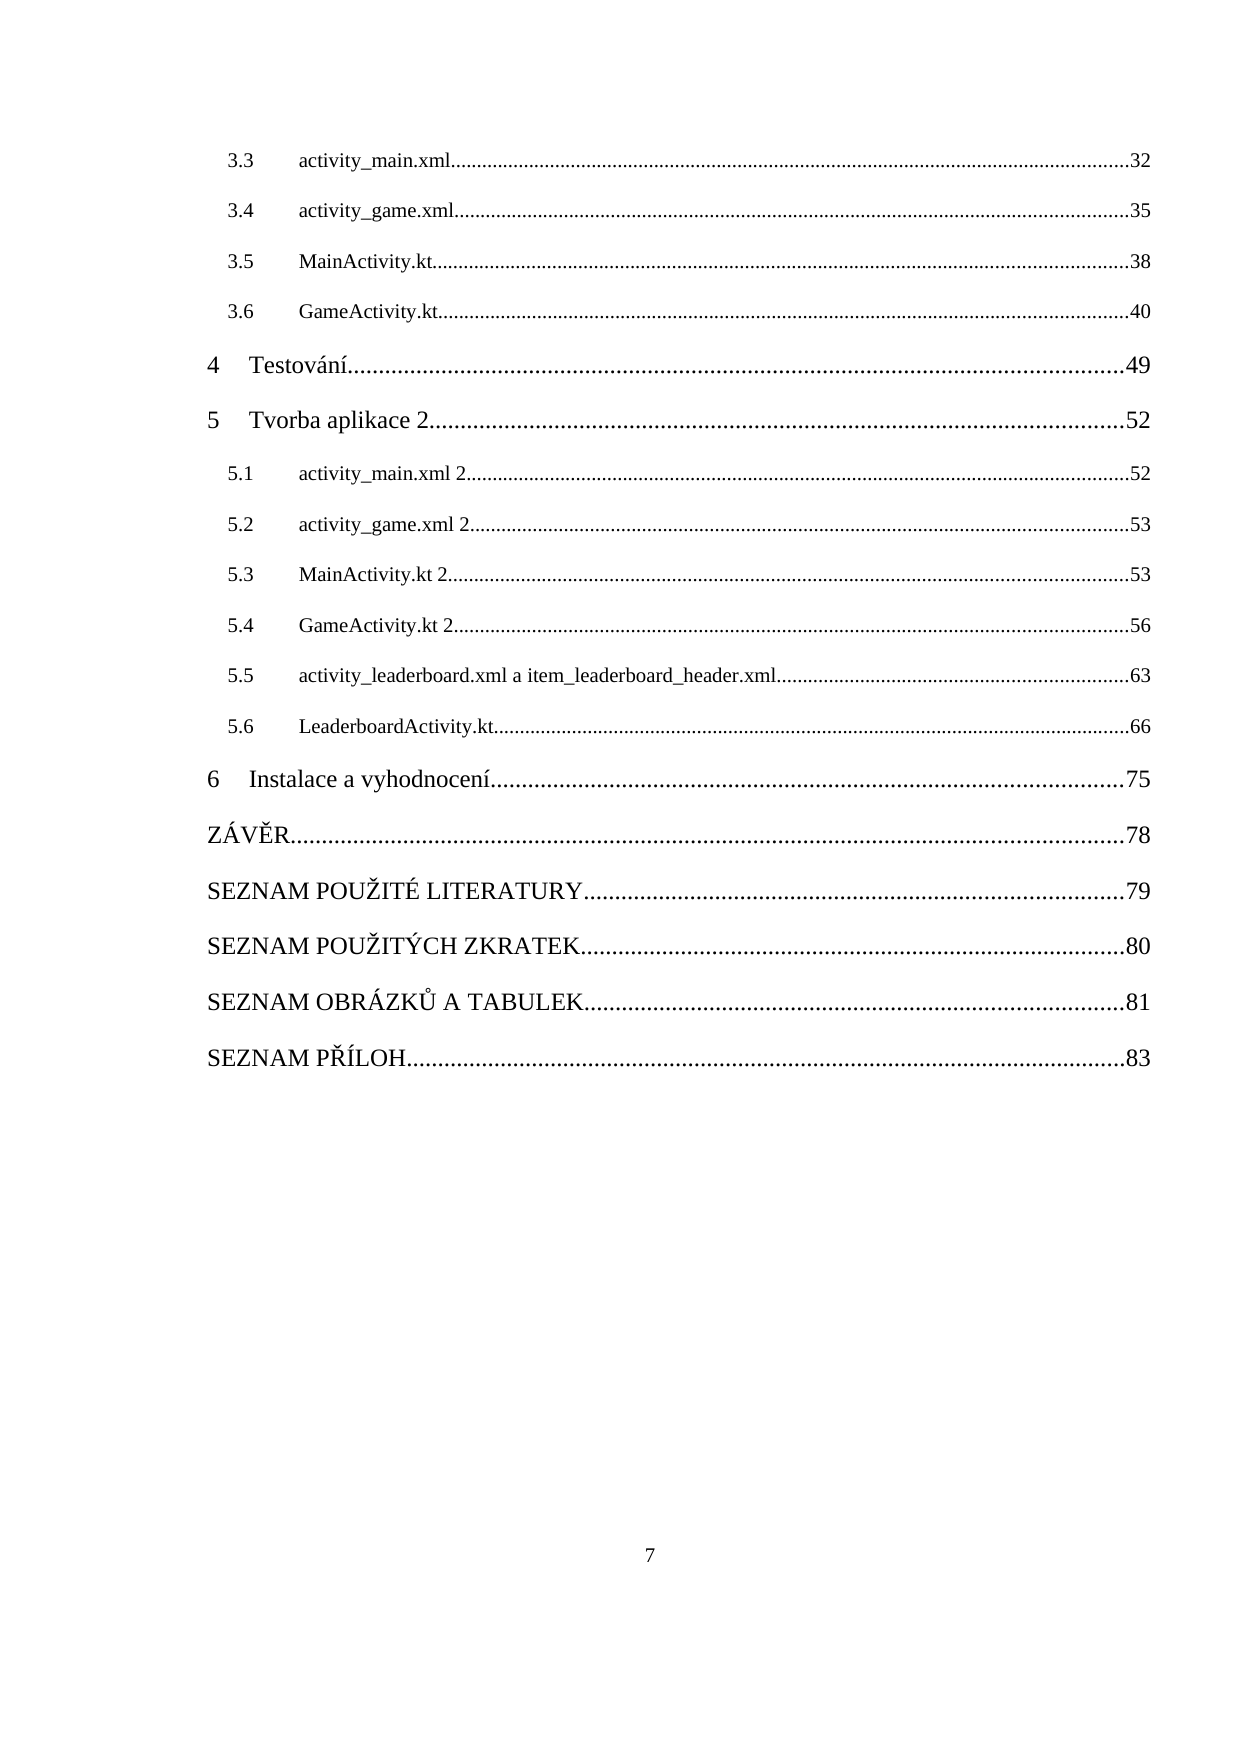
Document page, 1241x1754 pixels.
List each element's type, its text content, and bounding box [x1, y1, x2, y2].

text 5 Tvorba aplikace 2 52 [207, 406, 1092, 434]
text SEZNAM POUŽITÉ LITERATURY 79 [207, 876, 1092, 904]
text 5.5 activity_leaderboard.xml a item_leaderboard_header.xml 63 [227, 663, 1092, 687]
text 5.2 activity_game.xml 2 53 [227, 512, 1092, 536]
text 3.5 MainActivity.kt 38 [227, 249, 1092, 273]
text 3.3 activity_main.xml 32 [227, 148, 1092, 172]
text 3.4 activity_game.xml 35 [227, 198, 1092, 222]
text 5.1 activity_main.xml 2 52 [227, 461, 1092, 485]
text 5.4 GameActivity.kt 2 56 [227, 613, 1092, 637]
text SEZNAM OBRÁZKŮ A TABULEK 81 [207, 987, 1092, 1016]
text SEZNAM PŘÍLOH 83 [207, 1043, 1092, 1071]
text 3.6 GameActivity.kt 40 [227, 299, 1092, 323]
text ZÁVĚR 78 [207, 820, 1092, 849]
text 5.3 MainActivity.kt 2 53 [227, 562, 1092, 586]
text 4 Testování 49 [207, 350, 1092, 378]
text SEZNAM POUŽITÝCH ZKRATEK 80 [207, 931, 1092, 960]
text 5.6 LeaderboardActivity.kt 66 [227, 714, 1092, 738]
text 6 Instalace a vyhodnocení 75 [207, 764, 1092, 793]
